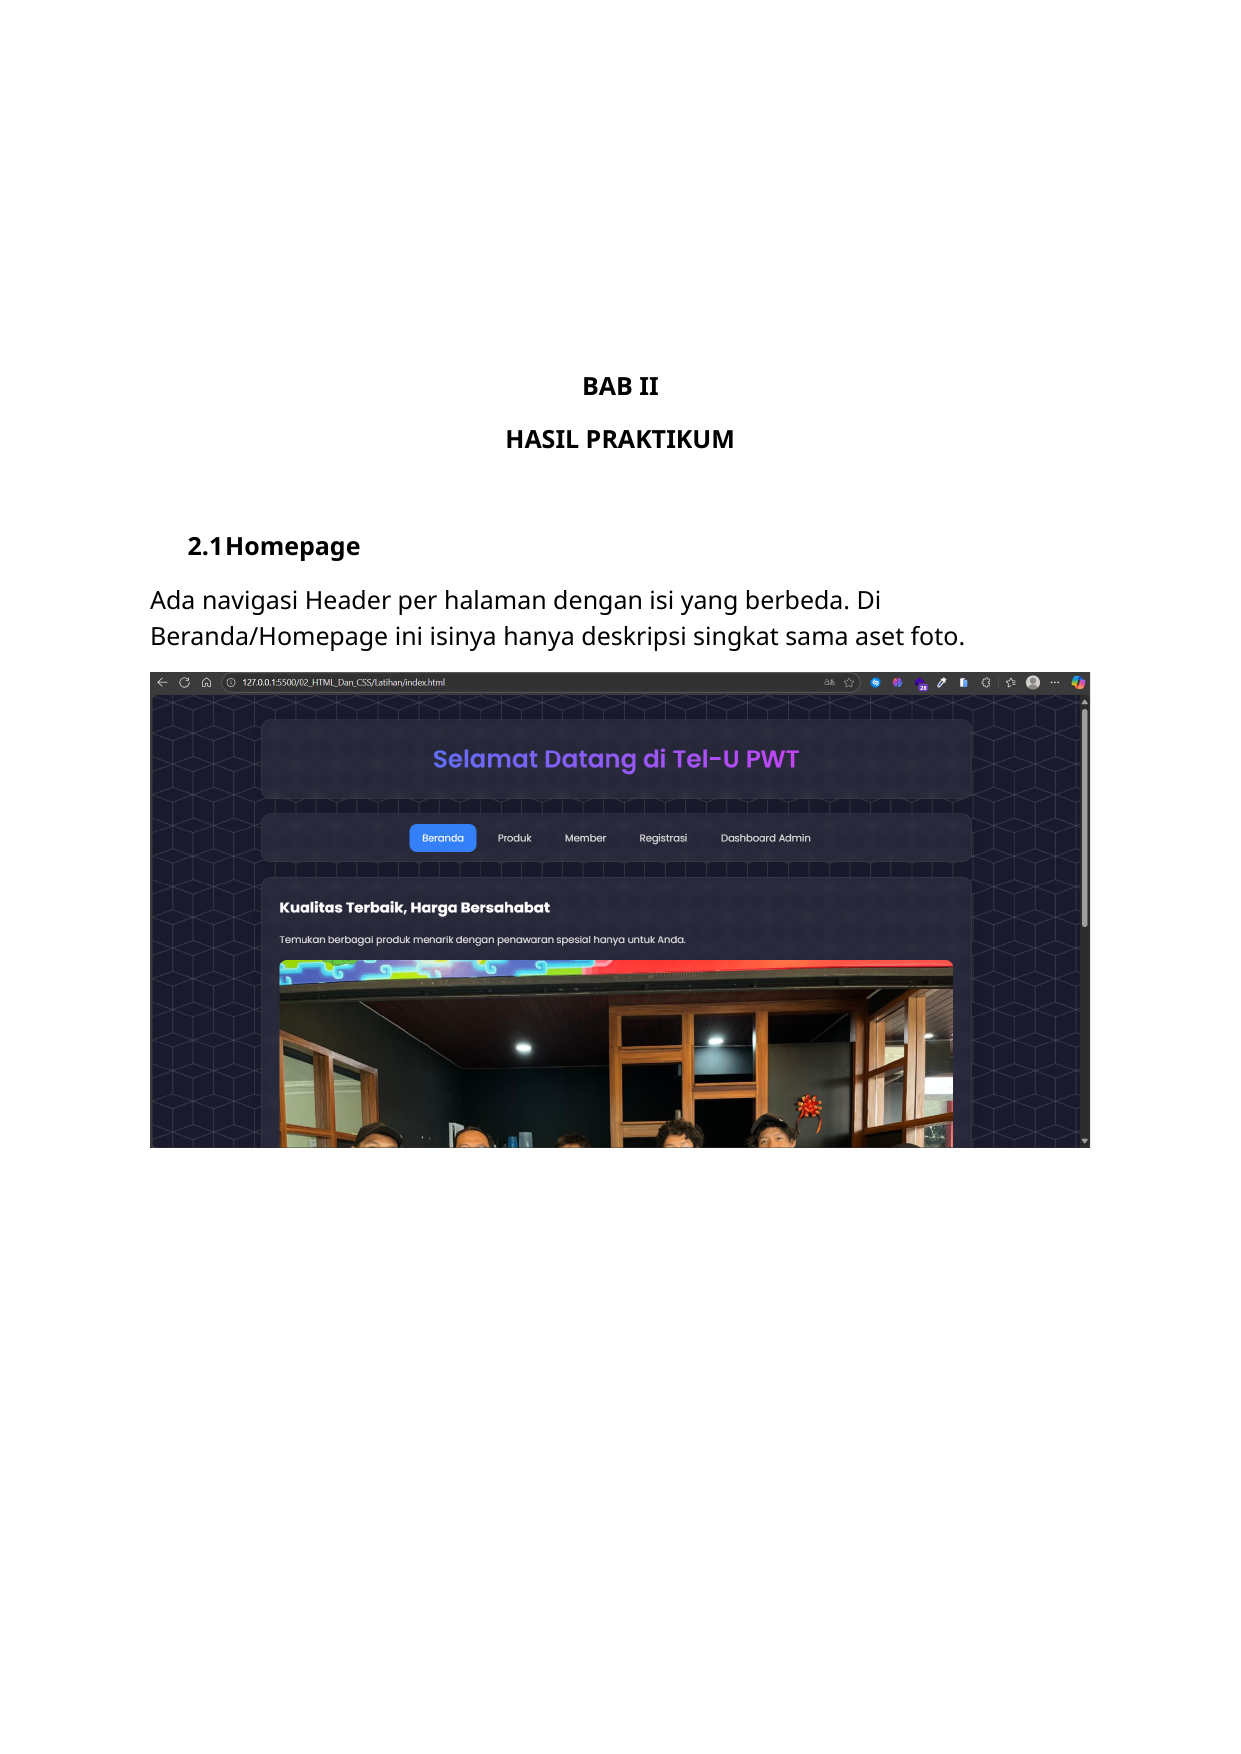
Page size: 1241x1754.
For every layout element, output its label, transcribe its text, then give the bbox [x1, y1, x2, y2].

text Ada navigasi Header per halaman dengan isi yang berbeda. Di Beranda/Homepage ini isinya hanya deskripsi singkat sama aset foto. [150, 582, 1090, 653]
list Homepage [187, 529, 1090, 563]
text BAB II [150, 368, 1090, 403]
picture [150, 672, 1091, 1148]
text HASIL PRAKTIKUM [150, 422, 1090, 456]
